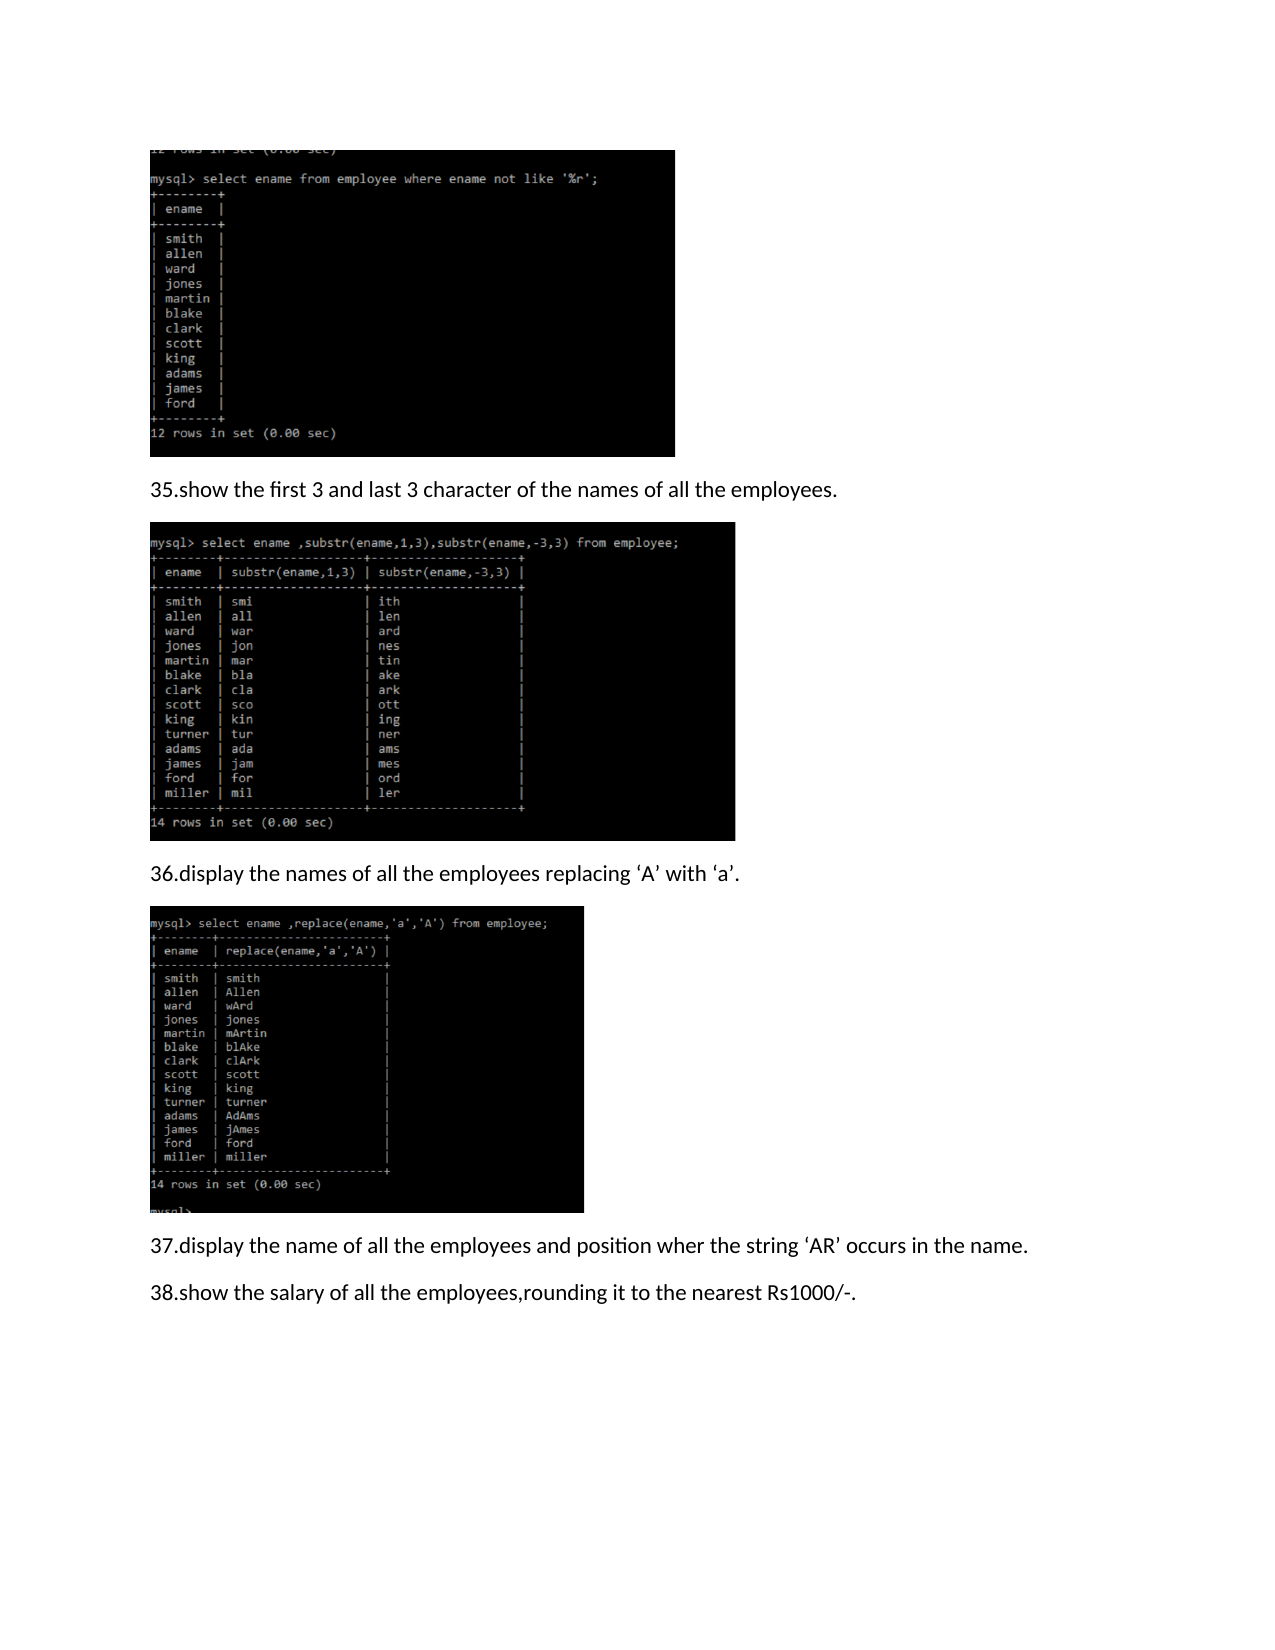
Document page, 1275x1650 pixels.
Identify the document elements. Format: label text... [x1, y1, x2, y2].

picture [150, 150, 676, 457]
text 37.display the name of all the employees and position wher the string ‘AR’ occurs in the name. [150, 1231, 1125, 1259]
text 35.show the first 3 and last 3 character of the names of all the employees. [150, 475, 1125, 503]
text 38.show the salary of all the employees,rounding it to the nearest Rs1000/-. [150, 1278, 1125, 1306]
picture [150, 522, 736, 841]
text 36.display the names of all the employees replacing ‘A’ with ‘a’. [150, 859, 1125, 887]
picture [150, 906, 585, 1213]
